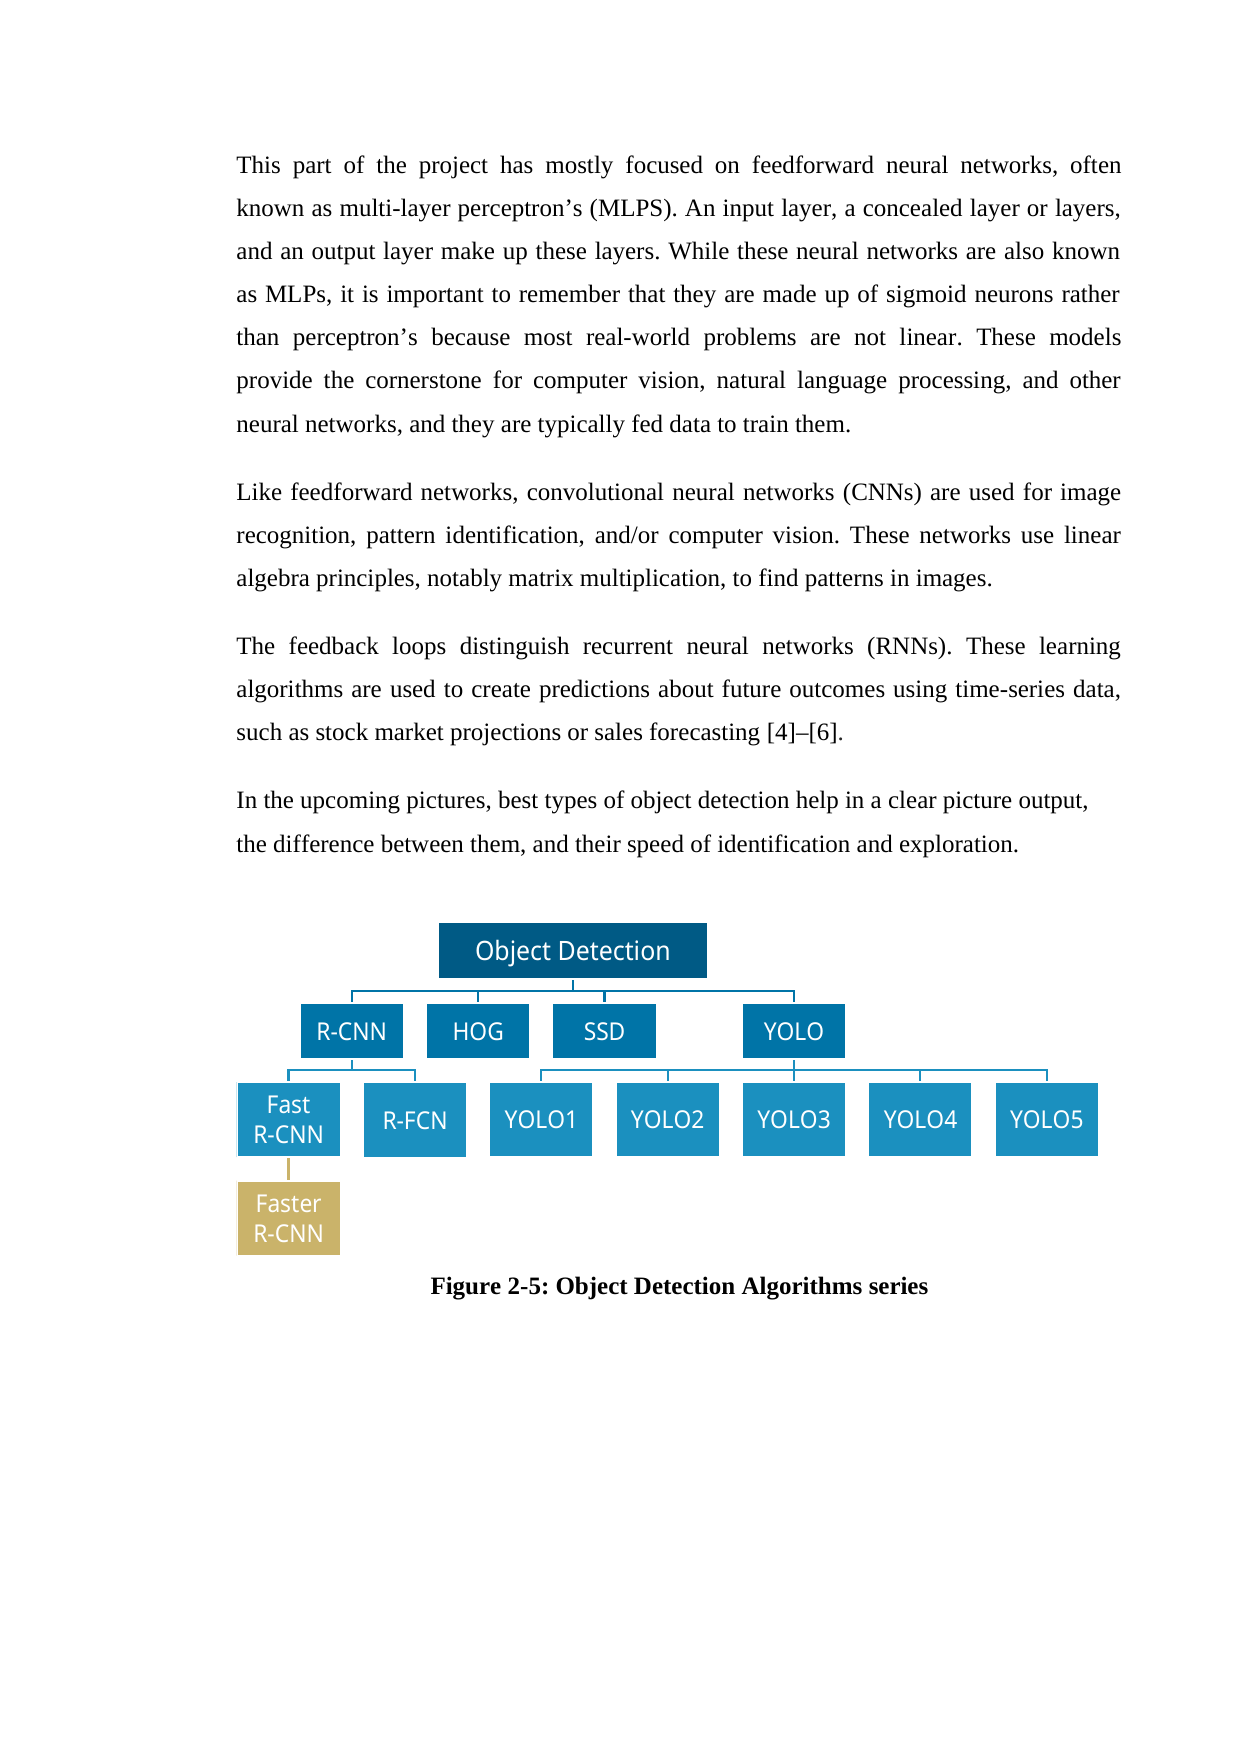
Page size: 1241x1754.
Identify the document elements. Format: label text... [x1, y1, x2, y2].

text In the upcoming pictures, best types of object detection help in a clear picture output, the difference between them, and their speed of identification and exploration. [236, 786, 1122, 857]
text The feedback loops distinguish recurrent neural networks (RNNs). These learning algorithms are used to create predictions about future outcomes using time-series data, such as stock market projections or sales forecasting [4]–[6]. [236, 631, 1122, 746]
text Like feedforward networks, convolutional neural networks (CNNs) are used for image recognition, pattern identification, and/or computer vision. These networks use linear algebra principles, notably matrix multiplication, to find patterns in images. [236, 477, 1122, 592]
text This part of the project has mostly focused on feedforward neural networks, often known as multi-layer perceptron’s (MLPS). An input layer, a concealed layer or layers, and an output layer make up these layers. While these neural networks are also known as MLPs, it is important to remember that they are made up of sigmoid neurons rather than perceptron’s because most real-world problems are not linear. These models provide the cornerstone for computer vision, natural language processing, and other neural networks, and they are typically fed data to train them. [236, 150, 1122, 437]
